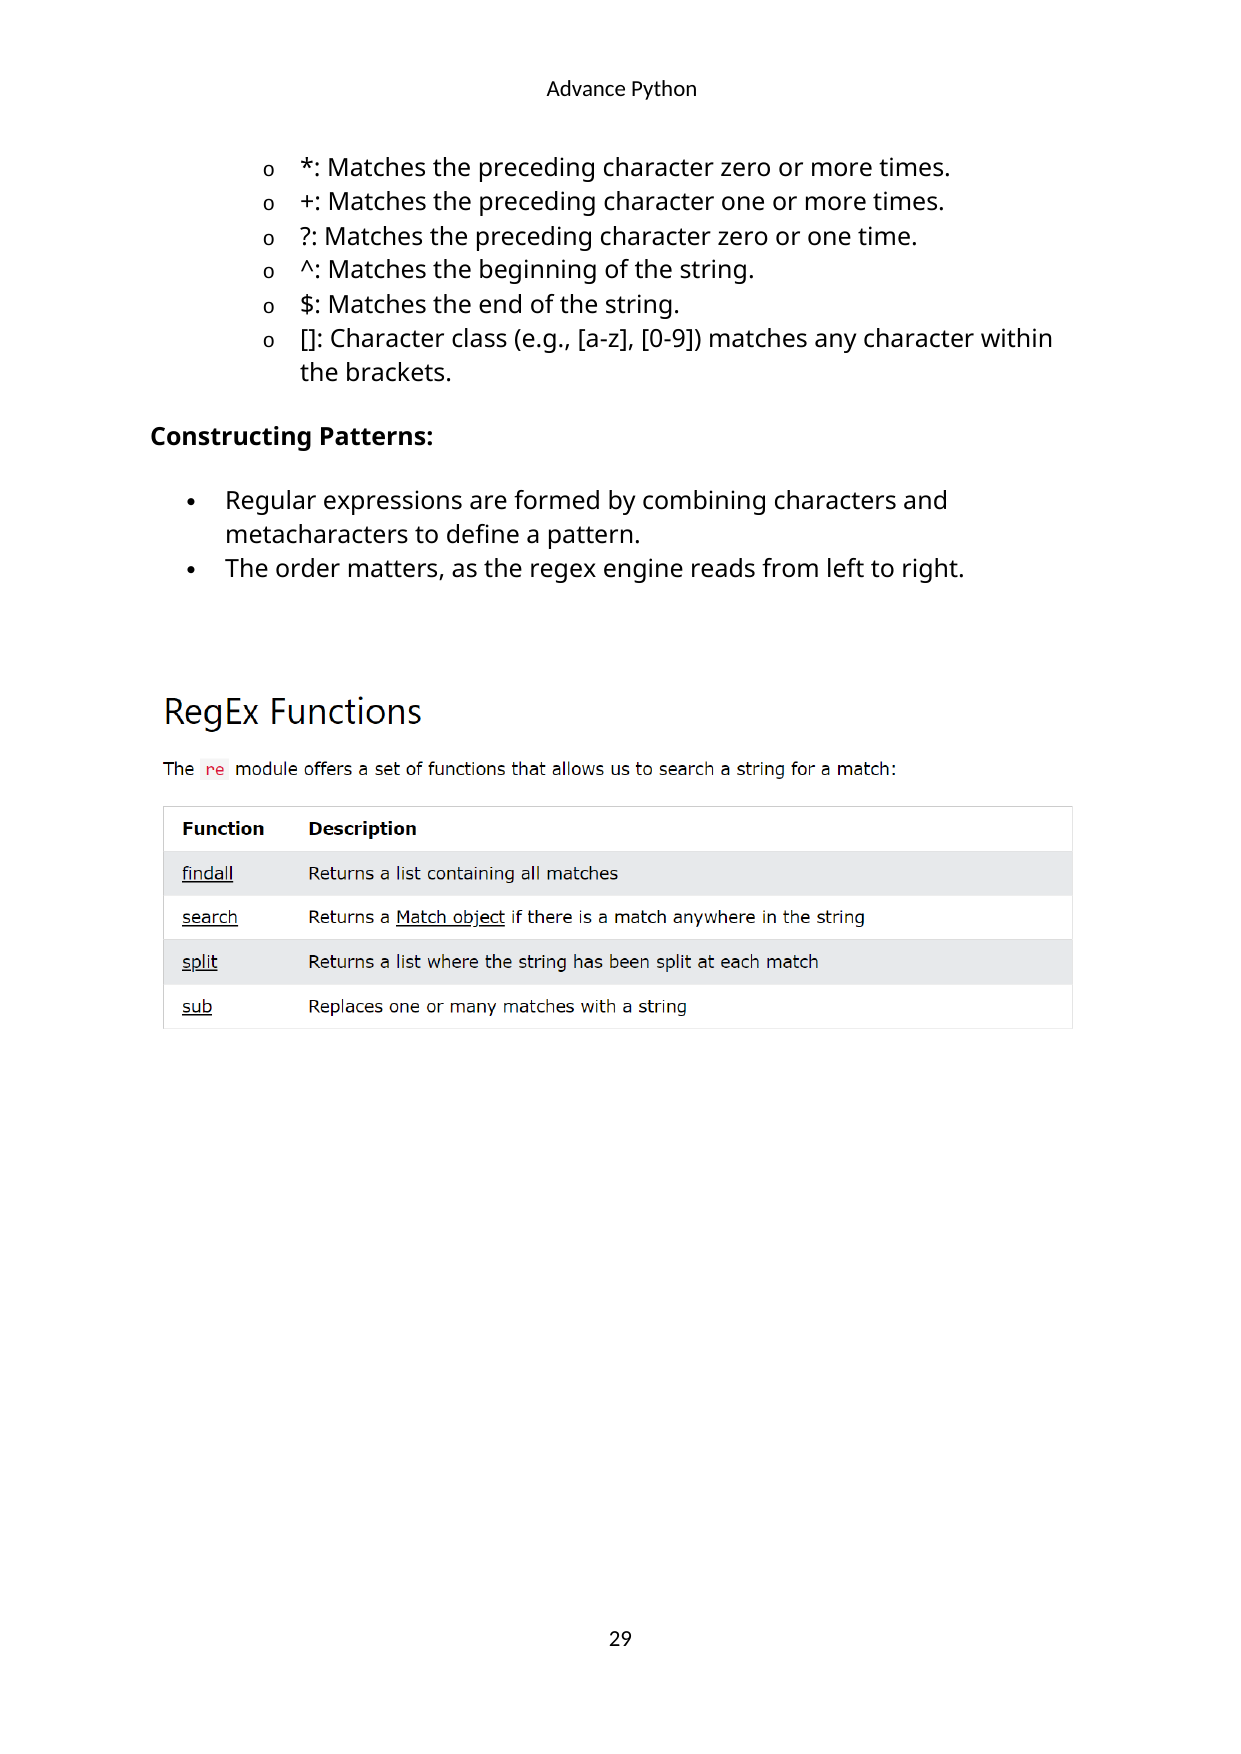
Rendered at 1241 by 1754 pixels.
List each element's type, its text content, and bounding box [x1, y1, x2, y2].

list $: Matches the end of the string. [262, 286, 1090, 320]
list The order matters, as the regex engine reads from left to right. [187, 551, 1090, 585]
list *: Matches the preceding character zero or more times. [262, 150, 1090, 184]
list +: Matches the preceding character one or more times. [262, 184, 1090, 218]
text Constructing Patterns: [150, 418, 1090, 452]
picture [150, 678, 1091, 1047]
list ^: Matches the beginning of the string. [262, 252, 1090, 286]
list Regular expressions are formed by combining characters and metacharacters to define a pattern. [187, 482, 1090, 551]
list ?: Matches the preceding character zero or one time. [262, 218, 1090, 252]
list []: Character class (e.g., [a-z], [0-9]) matches any character within the brackets. [262, 320, 1090, 388]
